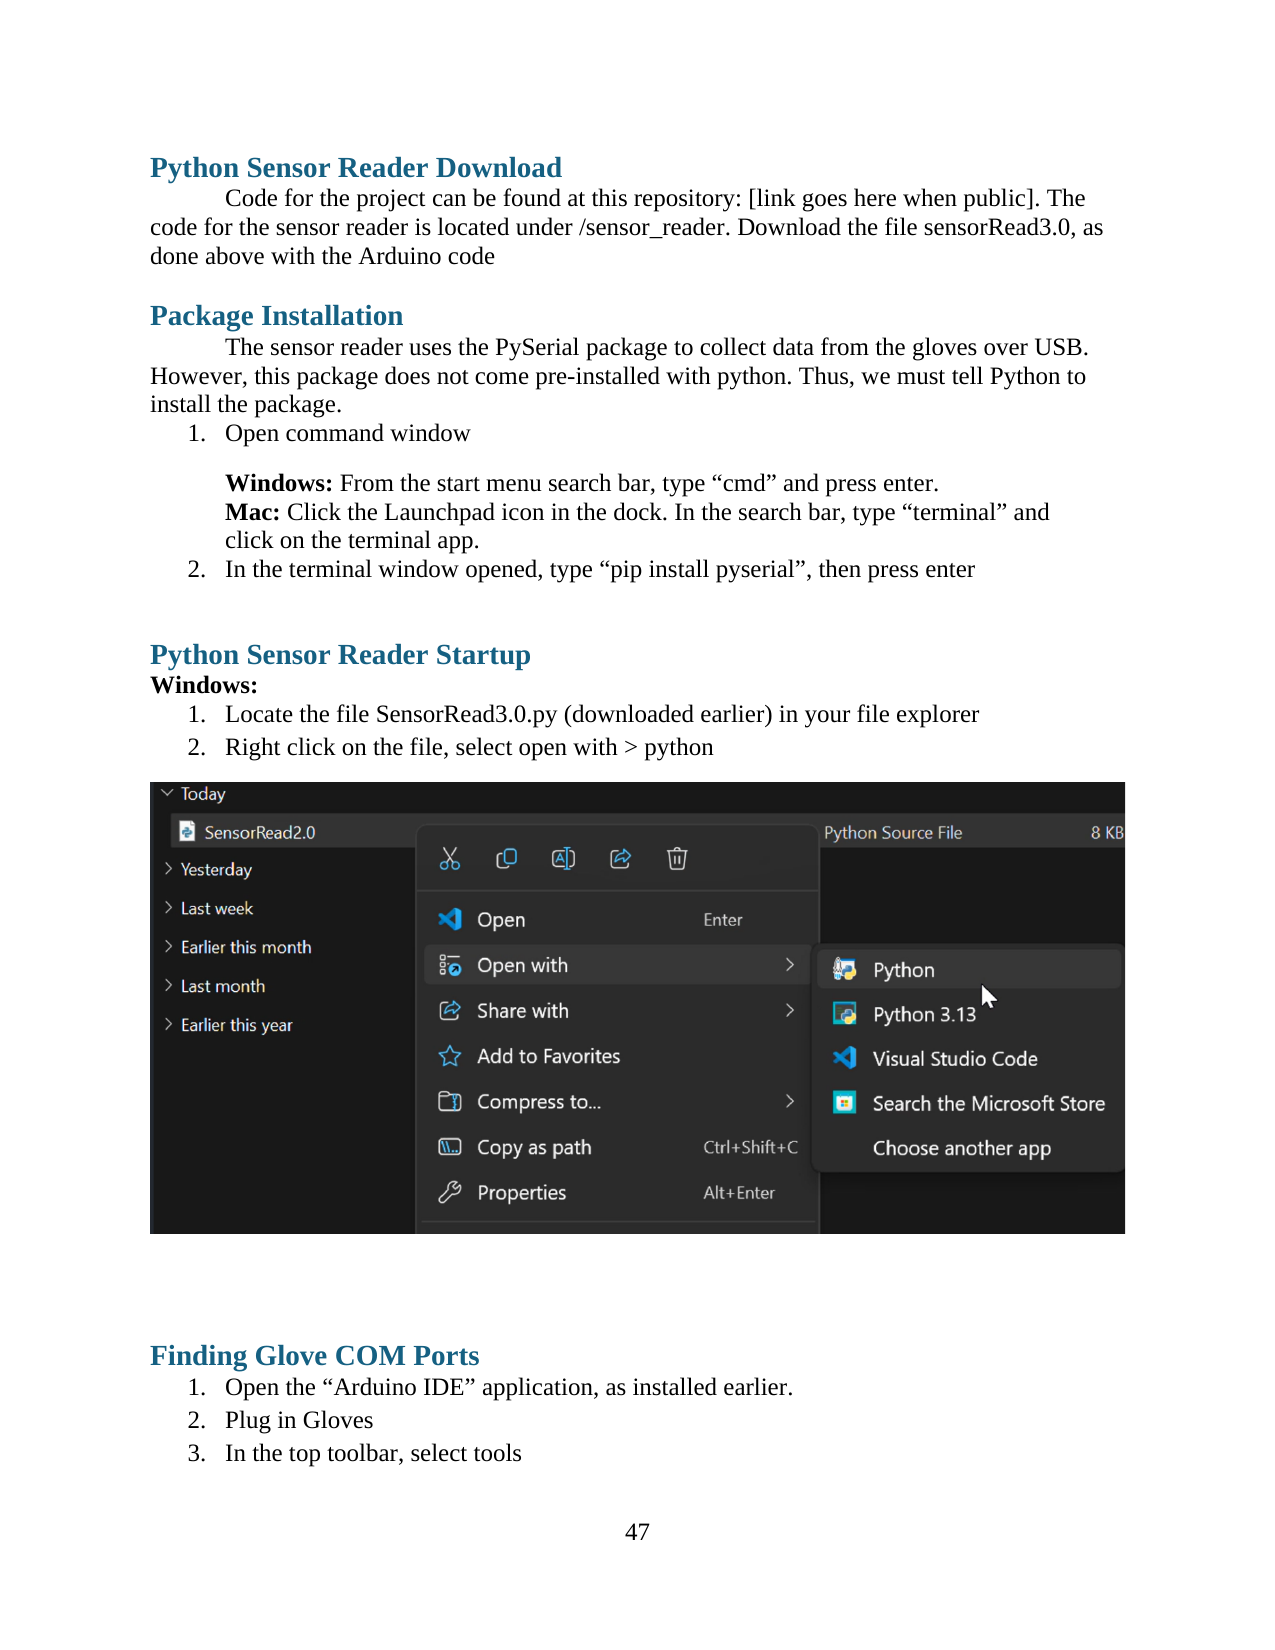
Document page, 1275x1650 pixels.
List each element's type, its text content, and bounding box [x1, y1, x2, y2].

text Windows: From the start menu search bar, type “cmd” and press enter. [150, 468, 1125, 497]
list Right click on the file, select open with > python [187, 732, 1125, 761]
text Finding Glove COM Ports [150, 1338, 1125, 1372]
list In the terminal window opened, type “pip install pyserial”, then press enter [187, 554, 1125, 583]
list Open command window [187, 418, 1125, 447]
list Open the “Arduino IDE” application, as installed earlier. [187, 1372, 1125, 1401]
picture [150, 782, 1125, 1234]
text Mac: Click the Launchpad icon in the dock. In the search bar, type “terminal” and click on the terminal app. [150, 497, 1125, 554]
list Locate the file SensorRead3.0.py (downloaded earlier) in your file explorer [187, 699, 1125, 728]
text Python Sensor Reader Startup [150, 637, 1125, 671]
text Python Sensor Reader Download [150, 150, 1125, 183]
text Windows: [150, 671, 1125, 699]
list Plug in Gloves [187, 1405, 1125, 1433]
text Code for the project can be found at this repository: [link goes here when public]. The code for the sensor reader is located under /sensor_reader. Download the file sensorRead3.0, as done above with the Arduino code [150, 183, 1125, 270]
text Package Installation [150, 298, 1125, 332]
list In the top toolbar, select tools [187, 1438, 1125, 1467]
text The sensor reader uses the PySerial package to collect data from the gloves over USB. However, this package does not come pre-installed with python. Thus, we must tell Python to install the package. [150, 332, 1125, 418]
